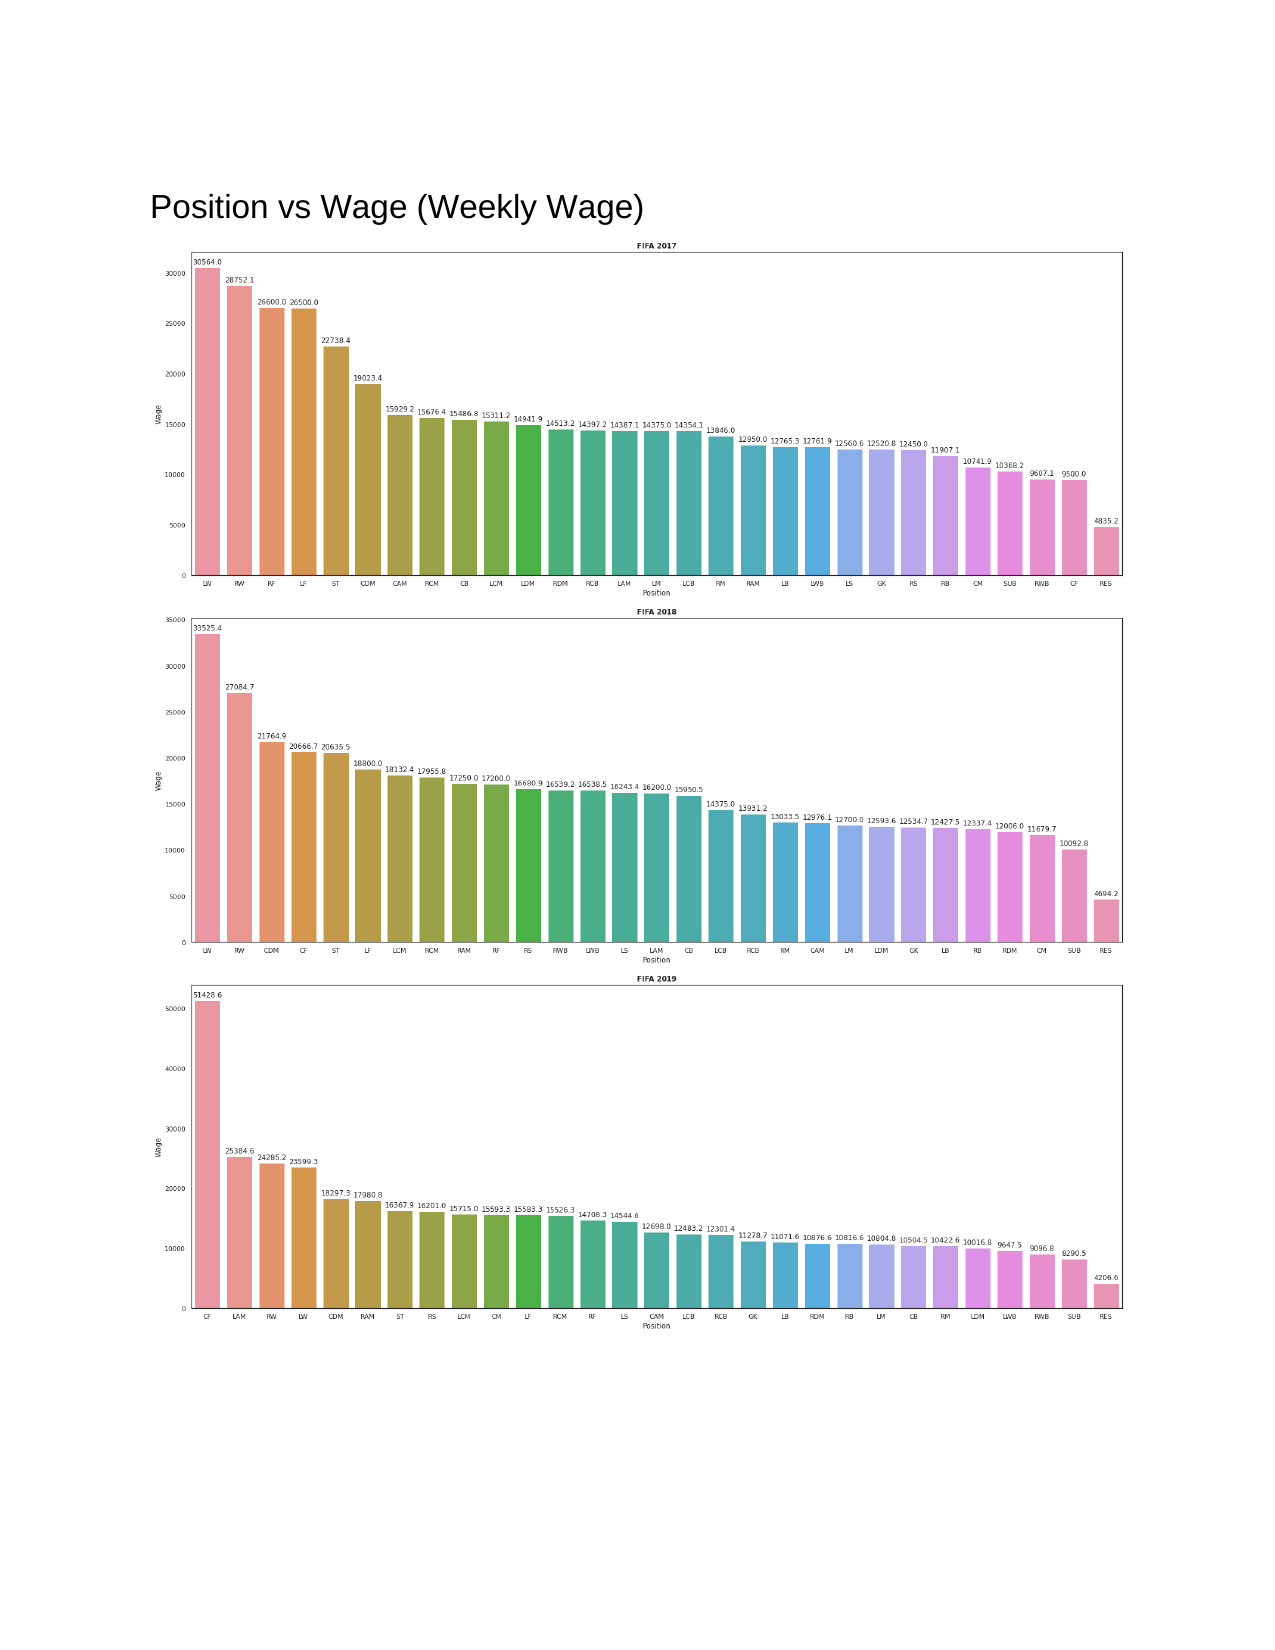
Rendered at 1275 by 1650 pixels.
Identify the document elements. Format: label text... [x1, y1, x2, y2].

picture [150, 971, 1125, 1334]
picture [150, 604, 1125, 968]
subtitle Position vs Wage (Weekly Wage) [150, 187, 1125, 226]
picture [150, 238, 1125, 601]
